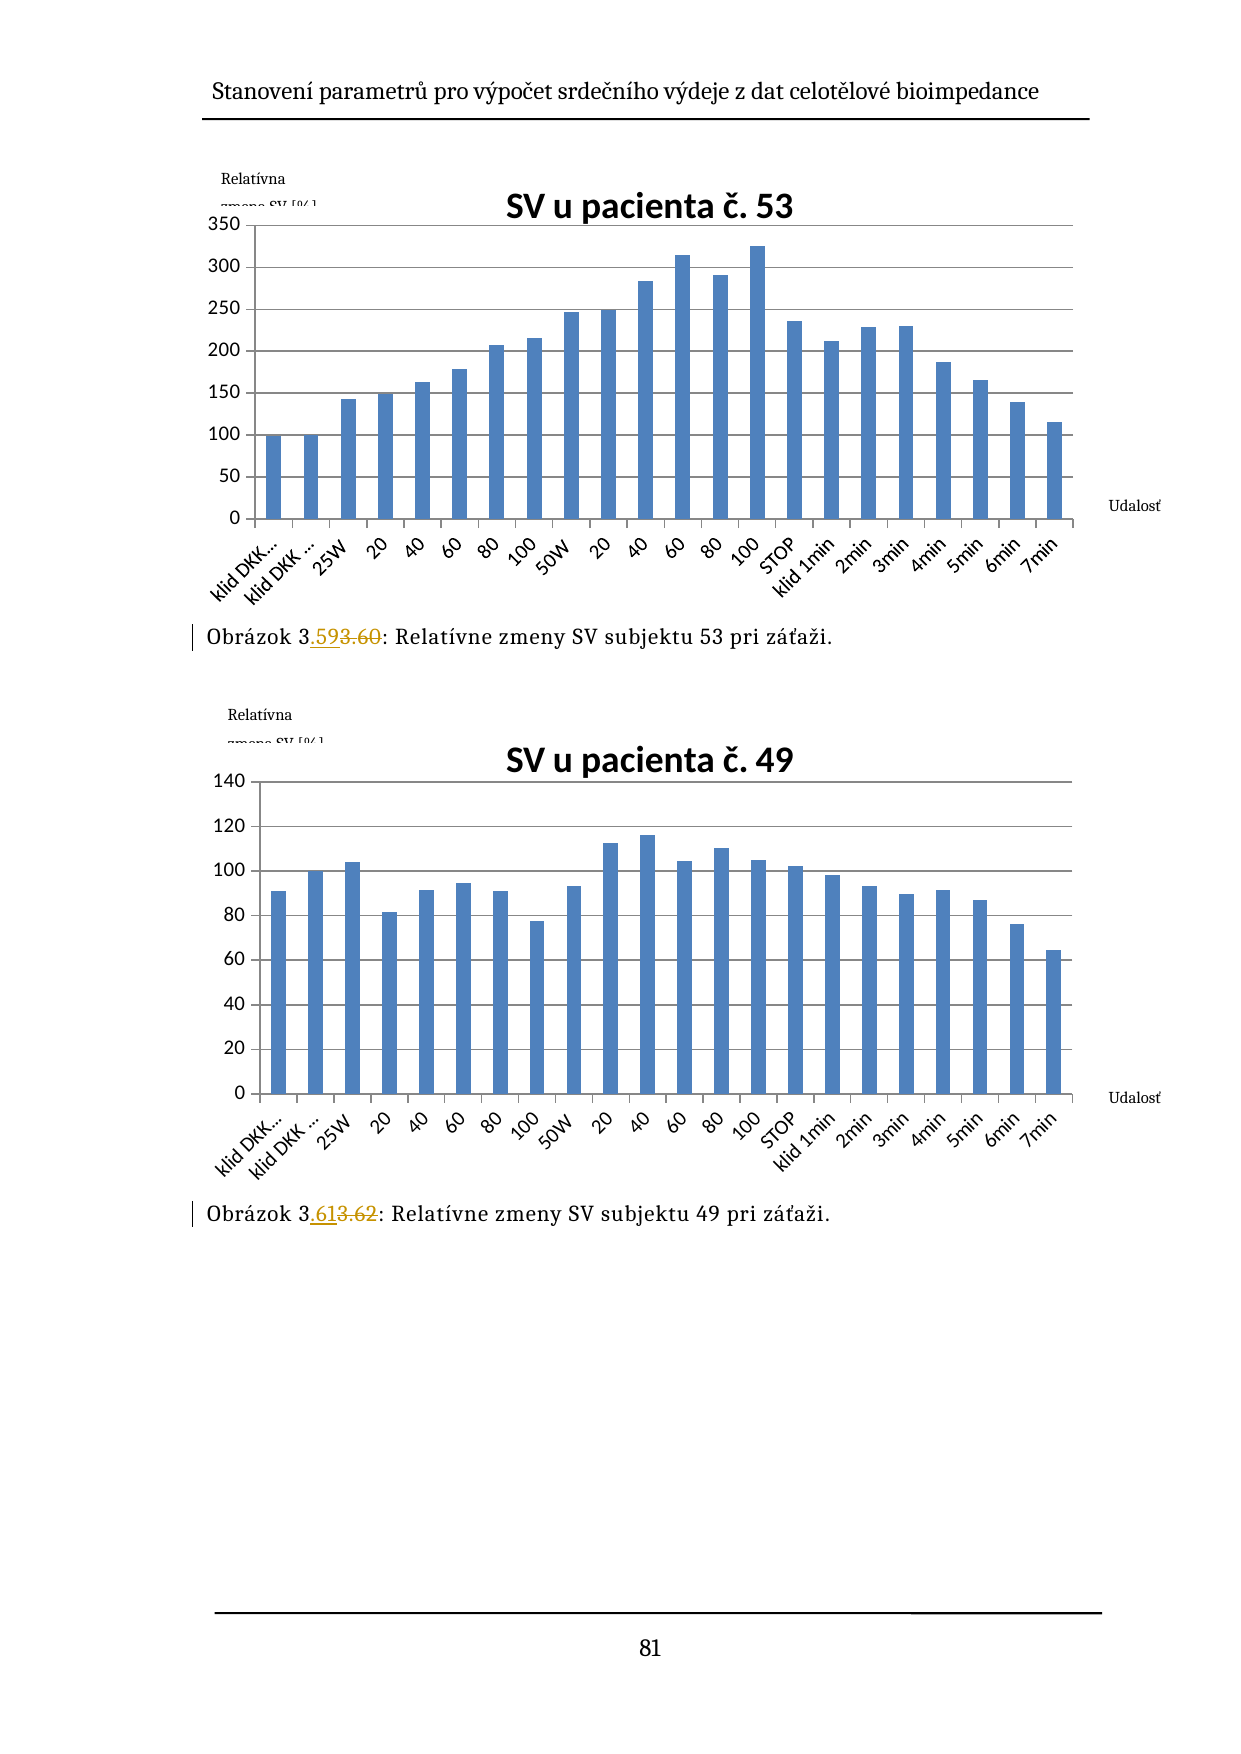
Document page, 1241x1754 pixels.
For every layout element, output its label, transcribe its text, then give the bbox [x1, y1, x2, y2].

text Obrázok 3: Relatívne zmeny SV subjektu 49 pri záťaži. [207, 1201, 1092, 1227]
text Obrázok 3: Relatívne zmeny SV subjektu 53 pri záťaži. [207, 624, 1092, 651]
